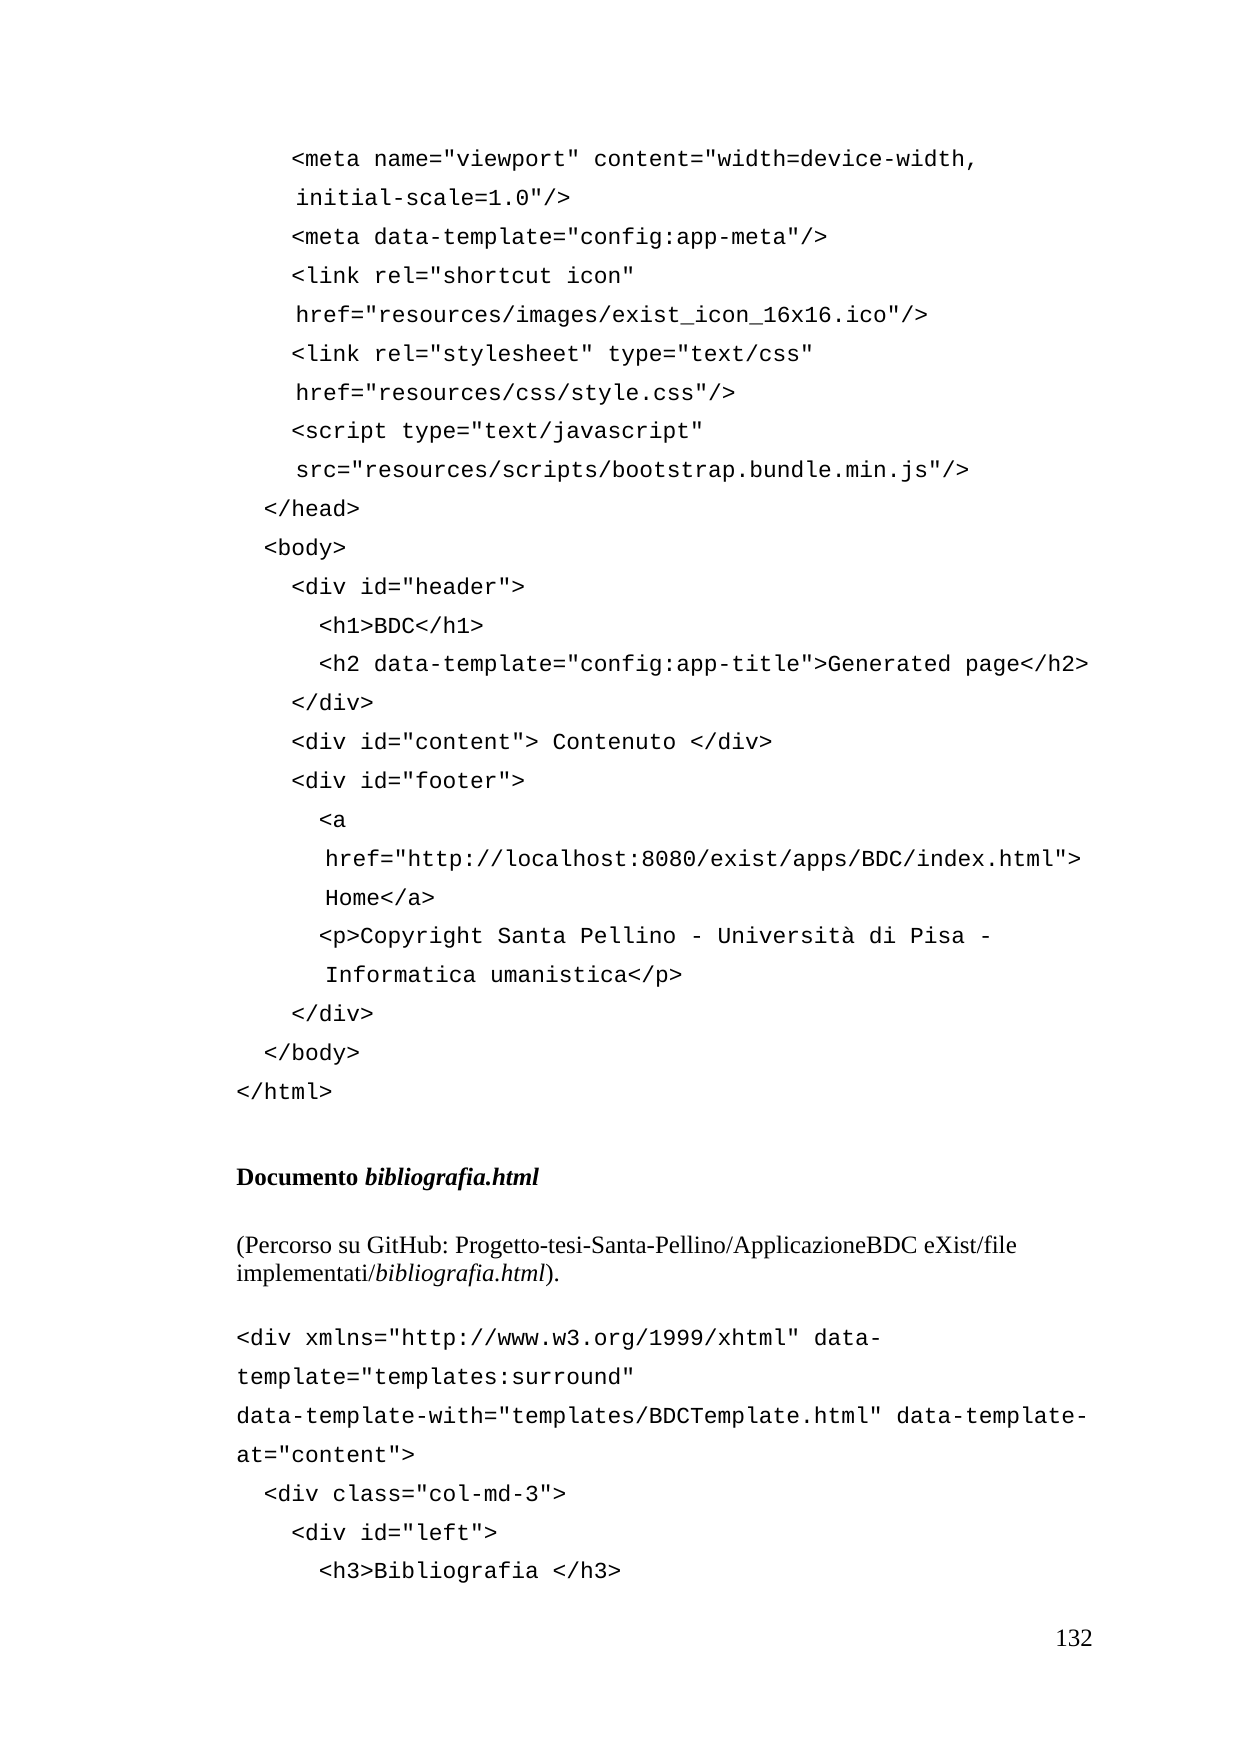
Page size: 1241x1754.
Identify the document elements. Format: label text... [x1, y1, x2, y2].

text <link rel="stylesheet" type="text/css" href="resources/css/style.css"/> [236, 342, 1092, 407]
text </div> [236, 1002, 1092, 1028]
text </body> [236, 1041, 1092, 1067]
text <div class="col-md-3"> [236, 1482, 1092, 1508]
text <body> [236, 536, 1092, 562]
text <div id="content"> Contenuto </div> [236, 731, 1092, 756]
text <link rel="shortcut icon" href="resources/images/exist_icon_16x16.ico"/> [236, 264, 1092, 329]
text <meta name="viewport" content="width=device-width, initial-scale=1.0"/> [236, 148, 1092, 212]
text <div id="left"> [236, 1521, 1092, 1547]
text <h3>Bibliografia </h3> [236, 1560, 1092, 1586]
text <h1>BDC</h1> [236, 614, 1092, 640]
text <script type="text/javascript" src="resources/scripts/bootstrap.bundle.min.js"/> [236, 420, 1092, 484]
text </div> [236, 692, 1092, 718]
text </head> [236, 497, 1092, 523]
text <h2 data-template="config:app-title">Generated page</h2> [236, 653, 1092, 679]
text Documento bibliografia.html [236, 1162, 1092, 1190]
text (Percorso su GitHub: Progetto-tesi-Santa-Pellino/ApplicazioneBDC eXist/file implementati/bibliografia.html). [236, 1230, 1092, 1287]
text <div id="footer"> [236, 769, 1092, 795]
text </html> [236, 1080, 1092, 1106]
text <a href="http://localhost:8080/exist/apps/BDC/index.html">Home</a> [236, 808, 1092, 912]
text <p>Copyright Santa Pellino - Università di Pisa - Informatica umanistica</p> [236, 925, 1092, 989]
text <div id="header"> [236, 575, 1092, 601]
text <meta data-template="config:app-meta"/> [236, 225, 1092, 251]
text <div xmlns="http://www.w3.org/1999/xhtml" data-template="templates:surround" data-template-with="templates/BDCTemplate.html" data-template-at="content"> [236, 1327, 1092, 1469]
